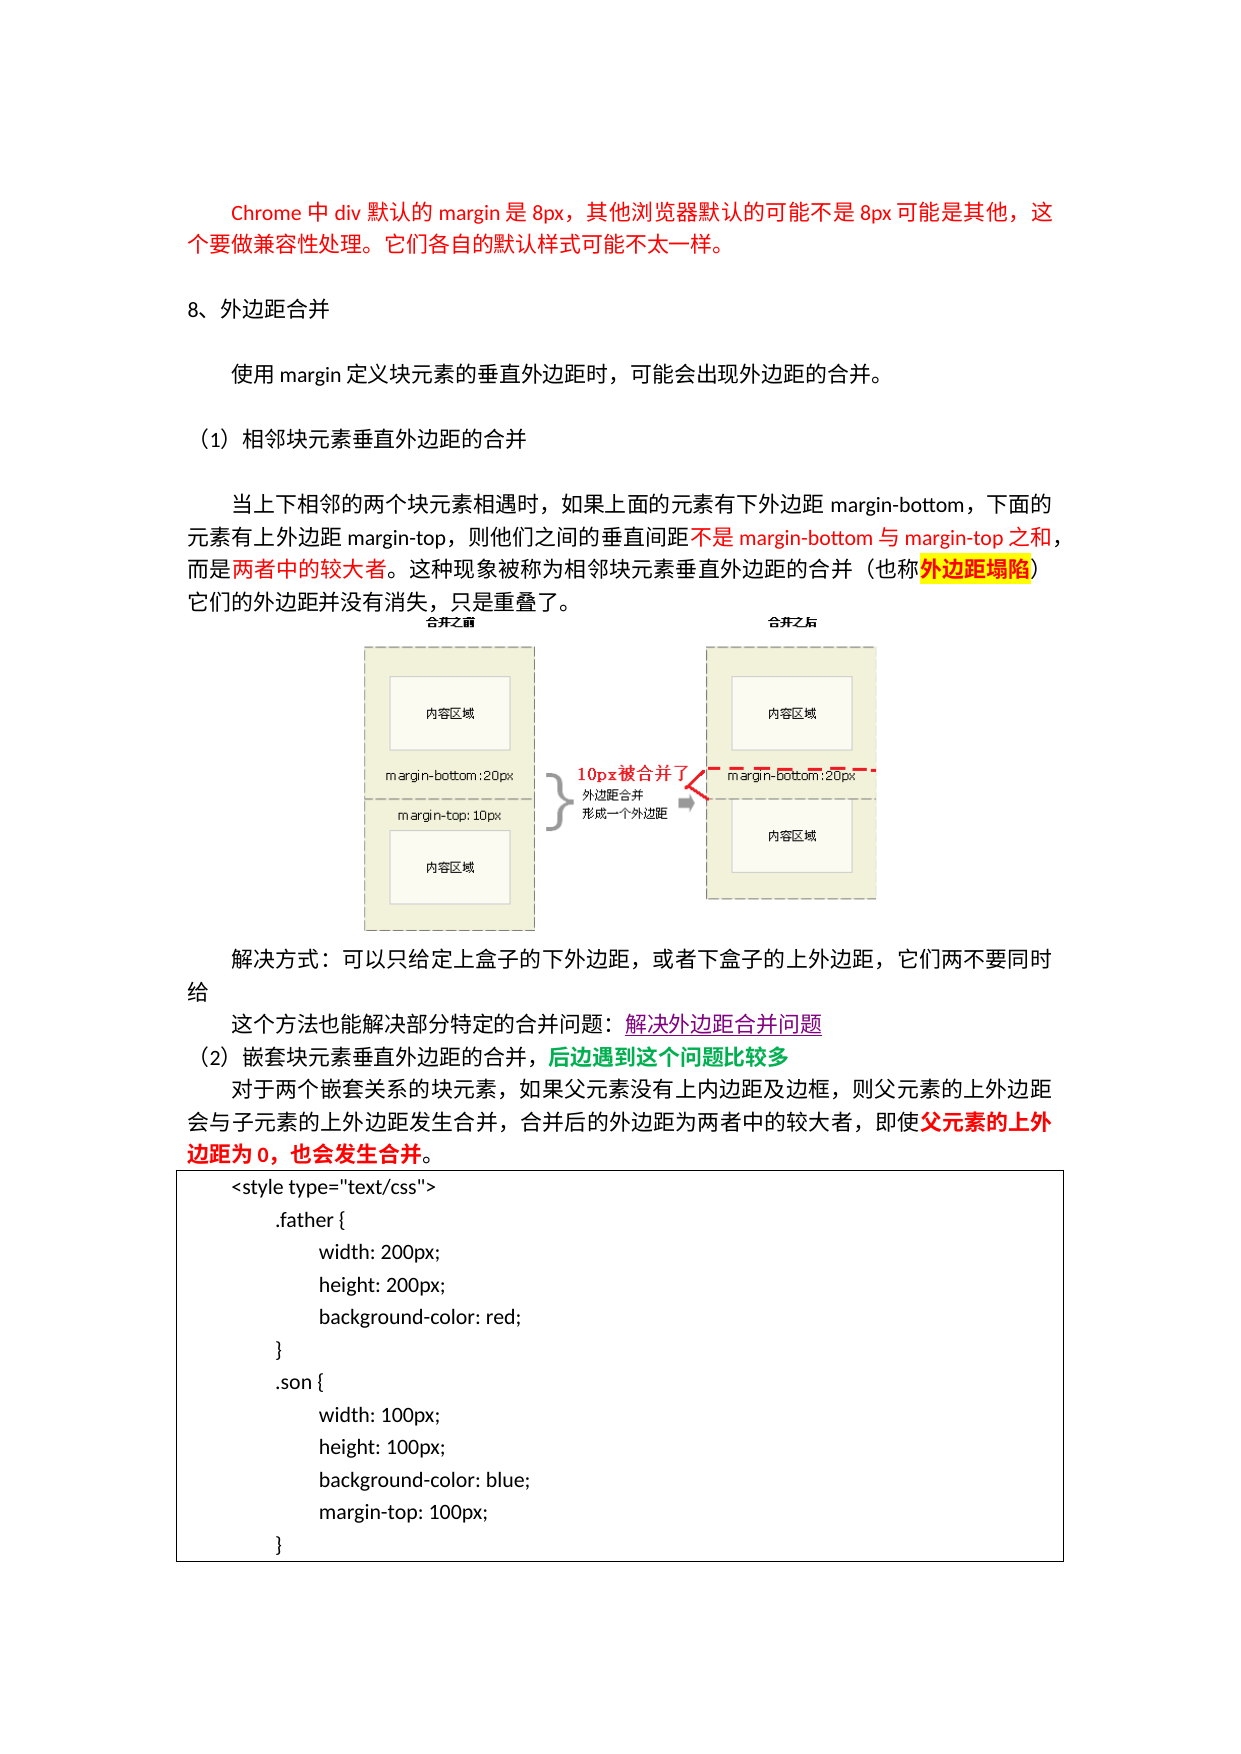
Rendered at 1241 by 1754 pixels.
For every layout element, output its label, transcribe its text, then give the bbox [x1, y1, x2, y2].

text （2）嵌套块元素垂直外边距的合并，后边遇到这个问题比较多 [187, 1039, 1053, 1072]
text 8、外边距合并 [187, 292, 1053, 324]
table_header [177, 1171, 1063, 1561]
picture [364, 617, 877, 931]
text Chrome 中div 默认的margin是8px，其他浏览器默认的可能不是8px可能是其他，这个要做兼容性处理。它们各自的默认样式可能不太一样。 [187, 194, 1053, 259]
text 解决方式：可以只给定上盒子的下外边距，或者下盒子的上外边距，它们两不要同时给 [187, 942, 1053, 1007]
text 对于两个嵌套关系的块元素，如果父元素没有上内边距及边框，则父元素的上外边距会与子元素的上外边距发生合并，合并后的外边距为两者中的较大者，即使父元素的上外边距为0，也会发生合并。 [187, 1072, 1053, 1169]
text 当上下相邻的两个块元素相遇时，如果上面的元素有下外边距margin-bottom，下面的元素有上外边距margin-top，则他们之间的垂直间距不是margin-bottom与margin-top之和，而是两者中的较大者。这种现象被称为相邻块元素垂直外边距的合并（也称外边距塌陷）。它们的外边距并没有消失，只是重叠了。 [187, 487, 1053, 617]
text 使用margin定义块元素的垂直外边距时，可能会出现外边距的合并。 [187, 357, 1053, 389]
text 这个方法也能解决部分特定的合并问题：解决外边距合并问题 [187, 1007, 1053, 1039]
text （1）相邻块元素垂直外边距的合并 [187, 422, 1053, 454]
